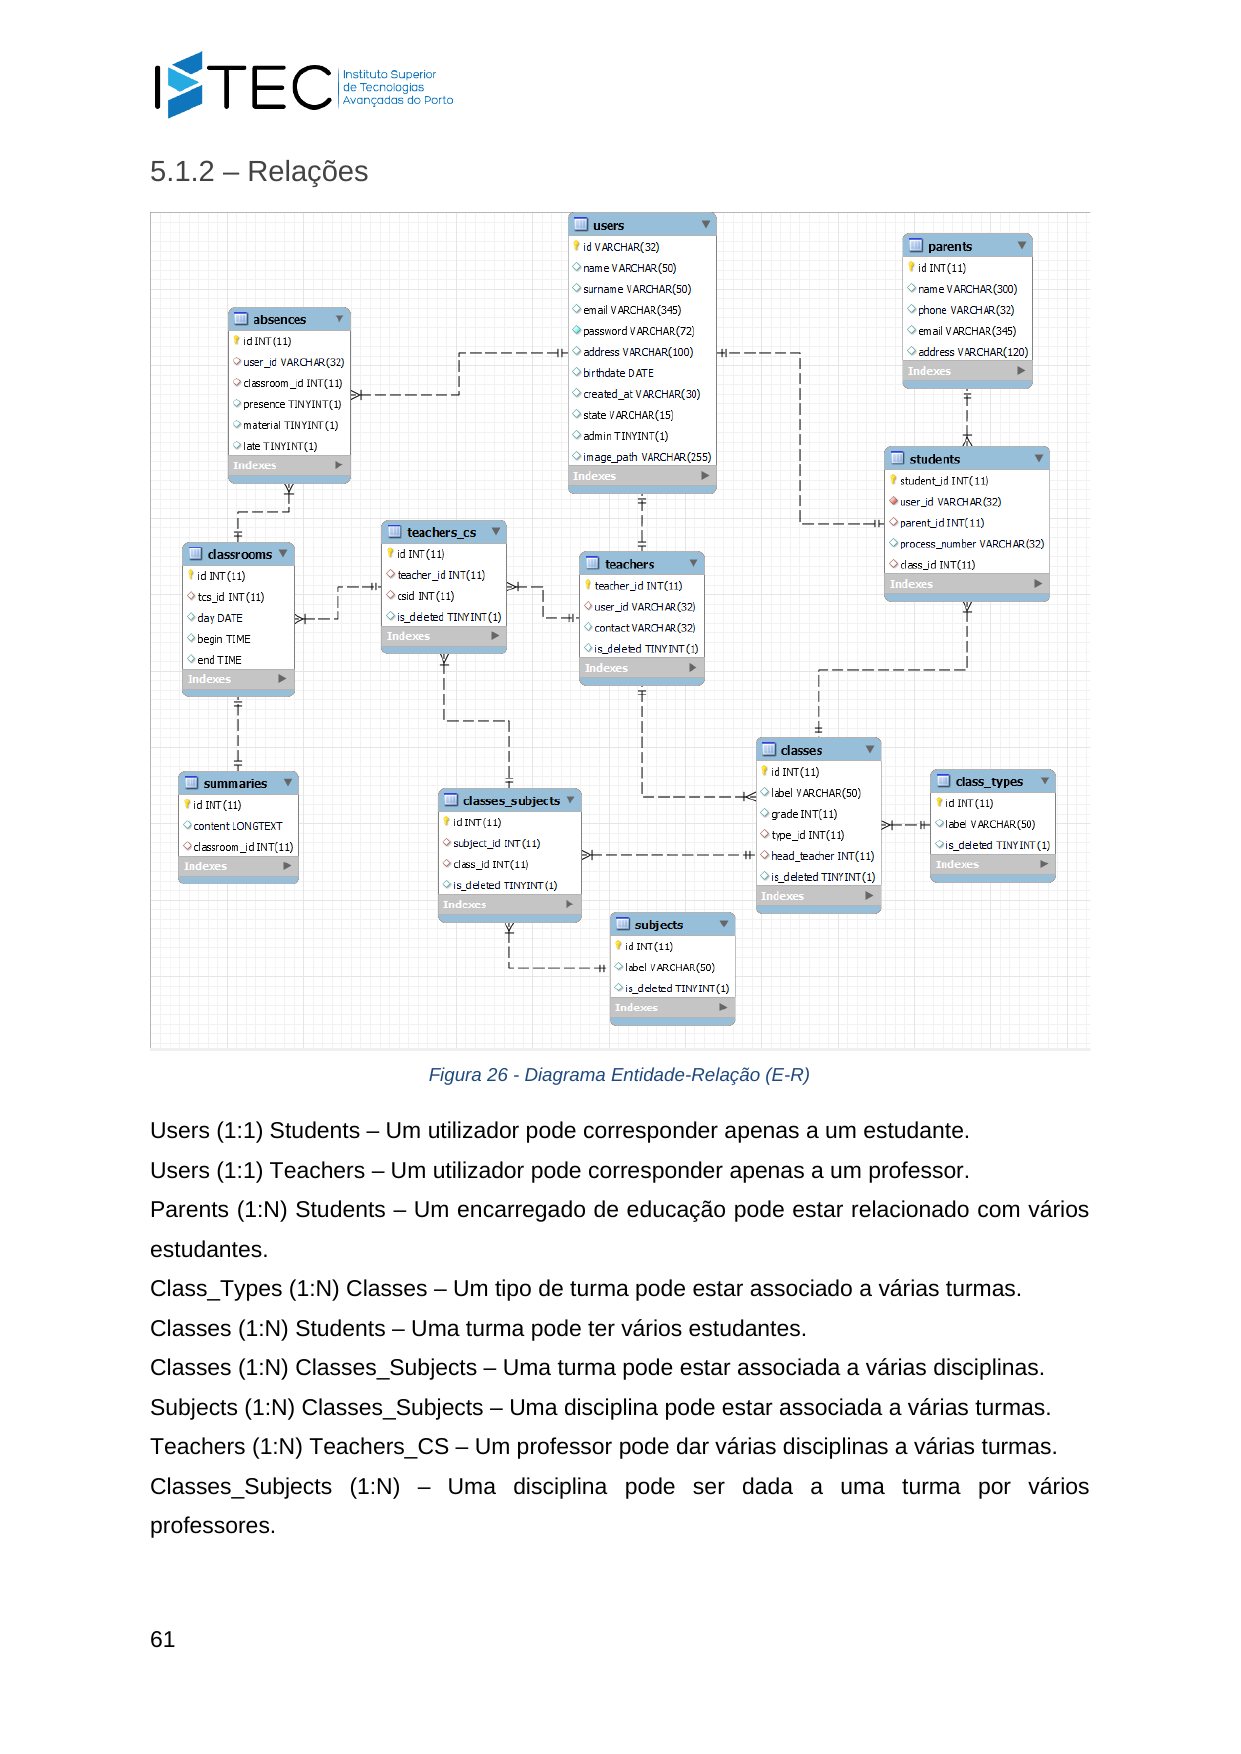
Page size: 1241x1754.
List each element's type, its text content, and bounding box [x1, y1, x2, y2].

subtitle 5.1.2 – Relações [150, 154, 1090, 187]
picture [150, 51, 454, 129]
text Users (1:1) Teachers – Um utilizador pode corresponder apenas a um professor. [150, 1157, 1090, 1183]
text Teachers (1:N) Teachers_CS – Um professor pode dar várias disciplinas a várias turmas. [150, 1433, 1090, 1459]
text Classes_Subjects (1:N) – Uma disciplina pode ser dada a uma turma por vários professores. [150, 1473, 1090, 1538]
text Parents (1:N) Students – Um encarregado de educação pode estar relacionado com vários estudantes. [150, 1196, 1090, 1262]
text Figura 26 - Diagrama Entidade-Relação (E-R) [150, 1064, 1090, 1086]
picture [150, 212, 1091, 1051]
text Class_Types (1:N) Classes – Um tipo de turma pode estar associado a várias turmas. [150, 1275, 1090, 1302]
text Users (1:1) Students – Um utilizador pode corresponder apenas a um estudante. [150, 1117, 1090, 1144]
text Subjects (1:N) Classes_Subjects – Uma disciplina pode estar associada a várias turmas. [150, 1394, 1090, 1420]
text Classes (1:N) Classes_Subjects – Uma turma pode estar associada a várias disciplinas. [150, 1354, 1090, 1381]
text Classes (1:N) Students – Uma turma pode ter vários estudantes. [150, 1315, 1090, 1341]
